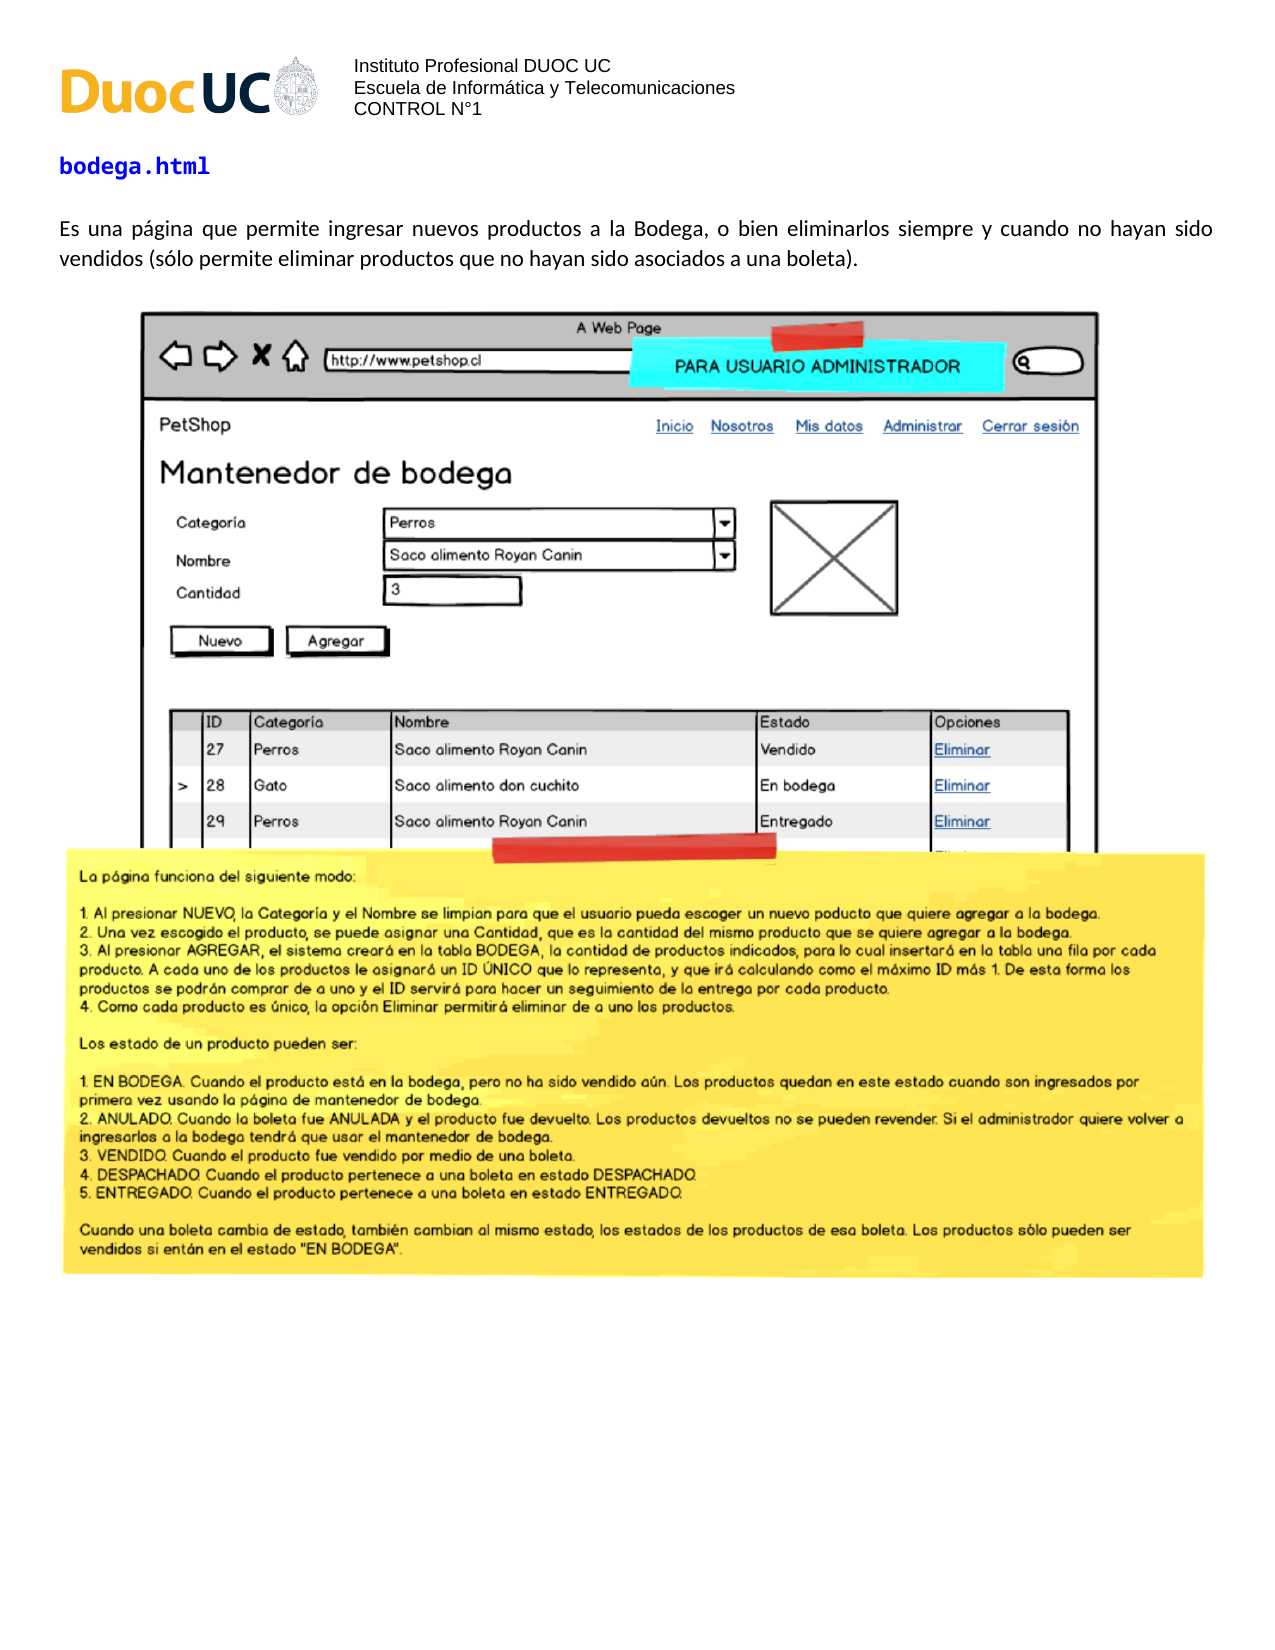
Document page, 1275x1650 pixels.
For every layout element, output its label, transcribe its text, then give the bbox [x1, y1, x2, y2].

text bodega.html [59, 150, 1216, 181]
text Es una página que permite ingresar nuevos productos a la Bodega, o bien eliminarlos siempre y cuando no hayan sido vendidos (sólo permite eliminar productos que no hayan sido asociados a una boleta). [59, 214, 1216, 272]
picture [59, 304, 1206, 1282]
picture [59, 55, 319, 117]
